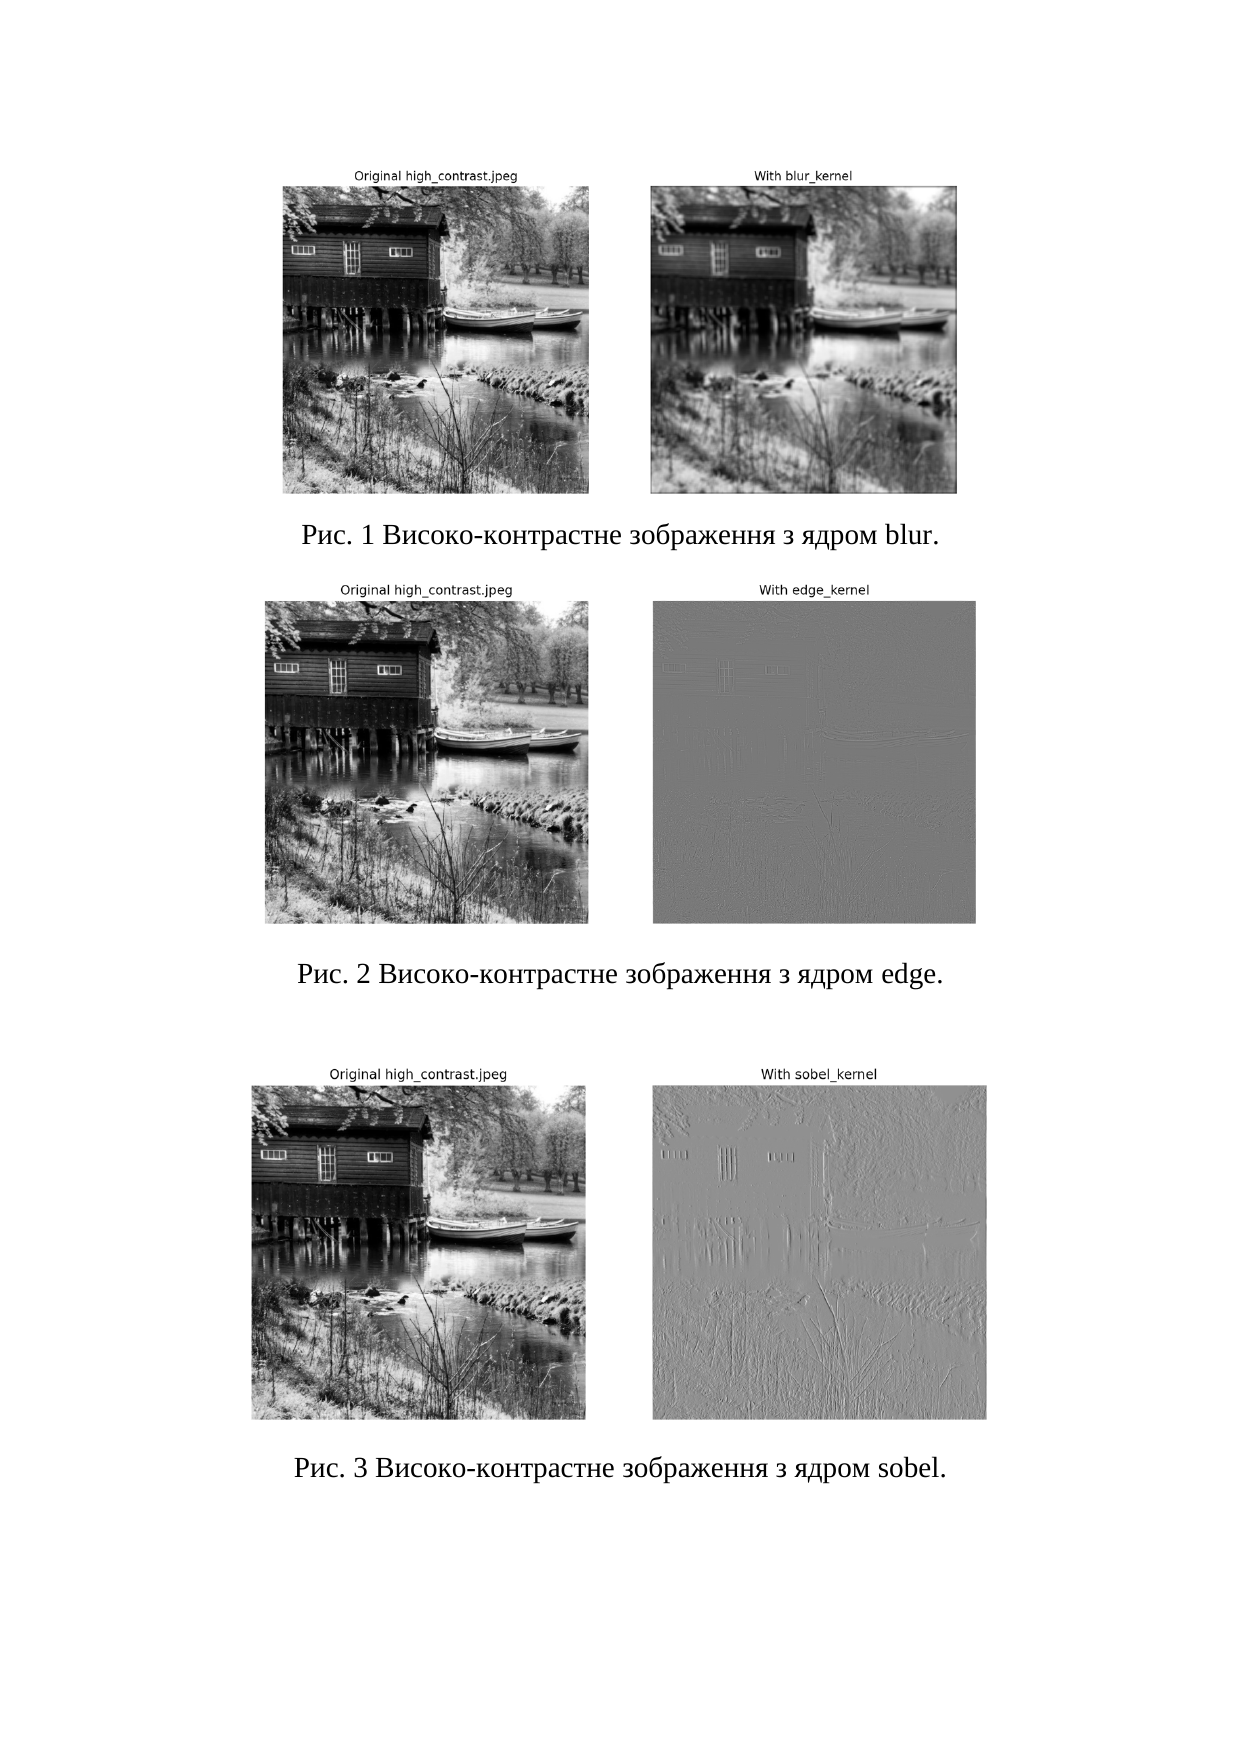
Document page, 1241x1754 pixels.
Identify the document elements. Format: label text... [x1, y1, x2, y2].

picture [241, 1056, 1000, 1434]
text Рис. 3 Високо-контрастне зображення з ядром sobel. [150, 1451, 1090, 1484]
text Рис. 1 Високо-контрастне зображення з ядром blur. [150, 517, 1090, 551]
picture [268, 150, 972, 501]
picture [251, 567, 990, 940]
text Рис. 2 Високо-контрастне зображення з ядром edge. [150, 956, 1090, 990]
